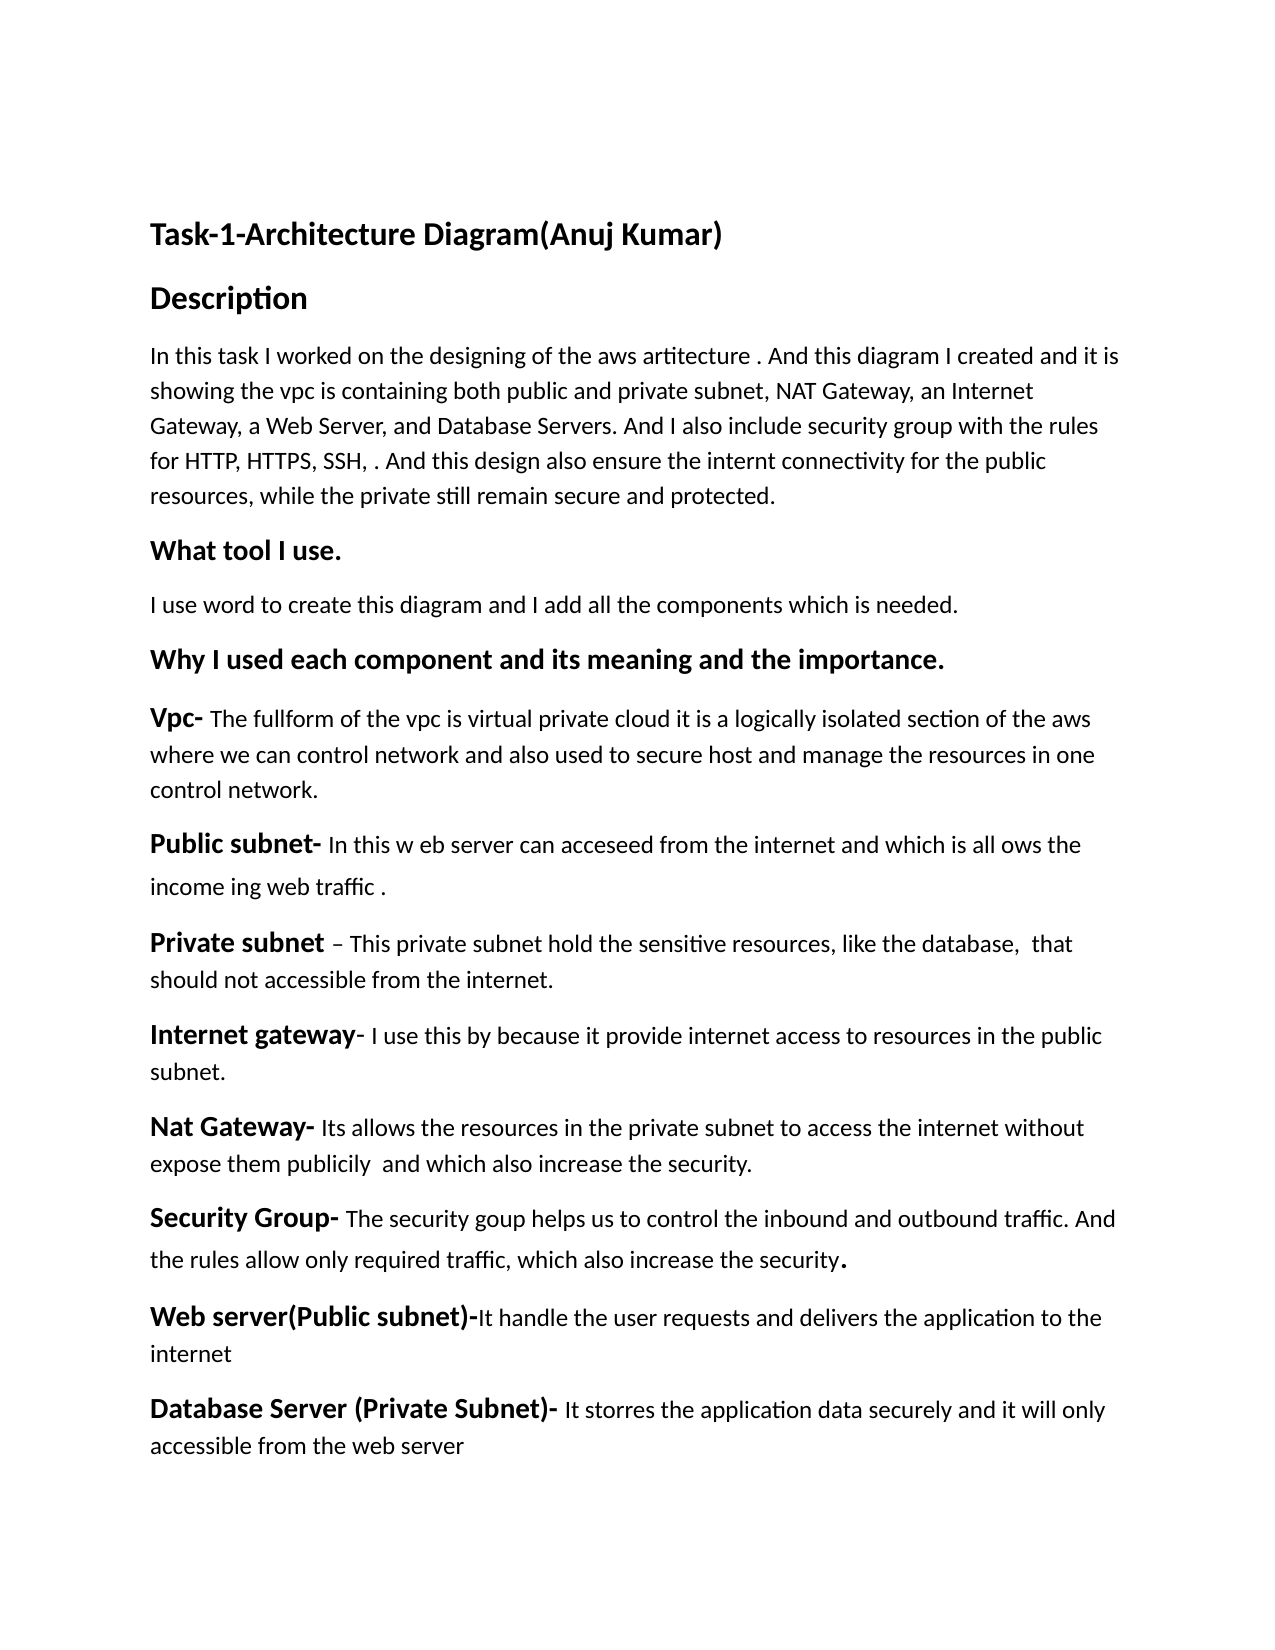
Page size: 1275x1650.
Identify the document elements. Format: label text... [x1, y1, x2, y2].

text Task-1-Architecture Diagram(Anuj Kumar) [150, 213, 1125, 254]
text Web server(Public subnet)-It handle the user requests and delivers the application to the internet [150, 1298, 1125, 1369]
text Description [150, 277, 1125, 318]
text What tool I use. [150, 532, 1125, 568]
text Nat Gateway- Its allows the resources in the private subnet to access the internet without expose them publicily and which also increase the security. [150, 1108, 1125, 1178]
text Internet gateway- I use this by because it provide internet access to resources in the public subnet. [150, 1016, 1125, 1087]
text Private subnet – This private subnet hold the sensitive resources, like the database, that should not accessible from the internet. [150, 924, 1125, 995]
text Why I used each component and its meaning and the importance. [150, 641, 1125, 677]
text In this task I worked on the designing of the aws artitecture . And this diagram I created and it is showing the vpc is containing both public and private subnet, NAT Gateway, an Internet Gateway, a Web Server, and Database Servers. And I also include security group with the rules for HTTP, HTTPS, SSH, . And this design also ensure the internt connectivity for the public resources, while the private still remain secure and protected. [150, 340, 1125, 511]
text Database Server (Private Subnet)- It storres the application data securely and it will only accessible from the web server [150, 1390, 1125, 1460]
text Public subnet- In this w eb server can acceseed from the internet and which is all ows the income ing web traffic . [150, 826, 1125, 902]
text Security Group- The security goup helps us to control the inbound and outbound traffic. And the rules allow only required traffic, which also increase the security. [150, 1199, 1125, 1276]
text I use word to create this diagram and I add all the components which is needed. [150, 589, 1125, 620]
text Vpc- The fullform of the vpc is virtual private cloud it is a logically isolated section of the aws where we can control network and also used to secure host and manage the resources in one control network. [150, 699, 1125, 804]
